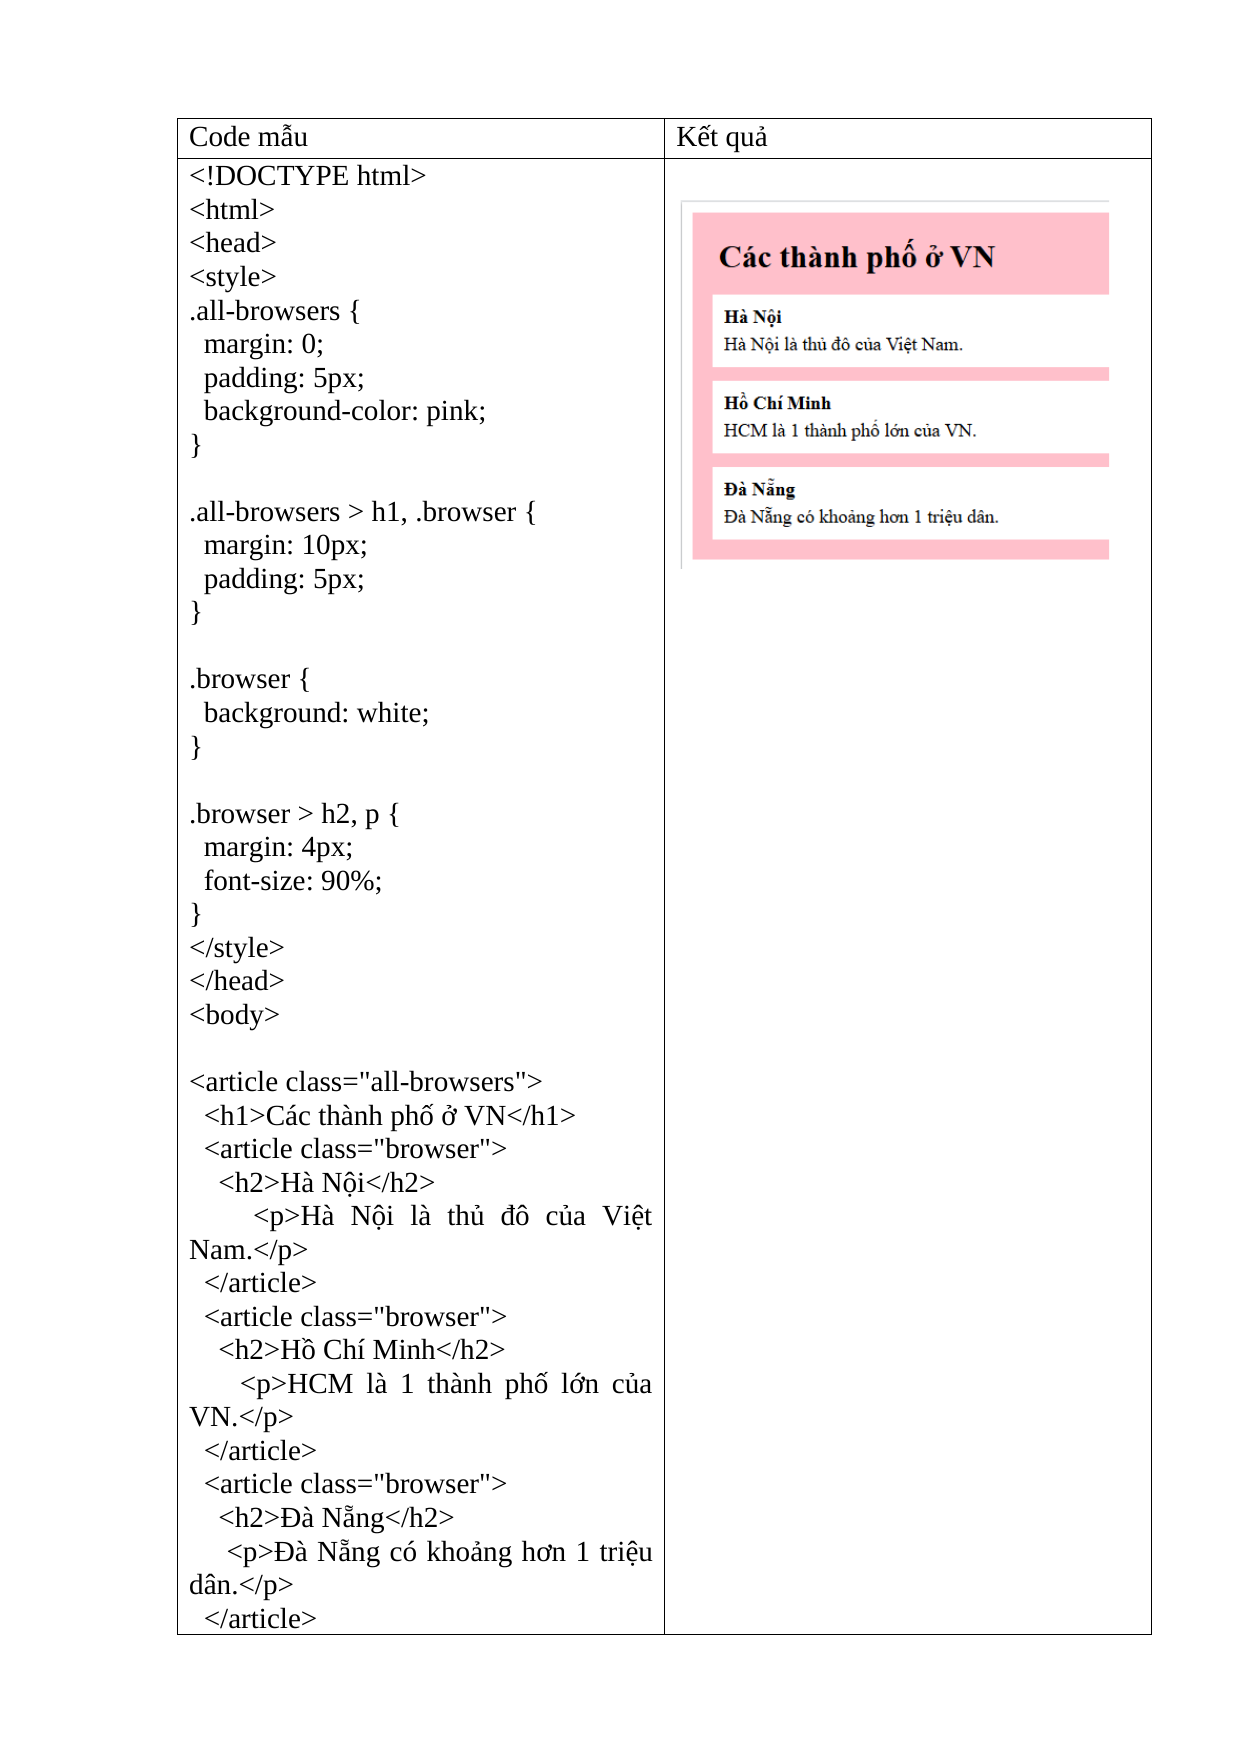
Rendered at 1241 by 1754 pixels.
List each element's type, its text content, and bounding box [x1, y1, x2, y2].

table_header Kết quả [665, 119, 1151, 157]
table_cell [178, 159, 664, 1634]
picture [680, 200, 1110, 569]
table_cell [665, 159, 1151, 1634]
table_header Code mẫu [178, 119, 664, 157]
